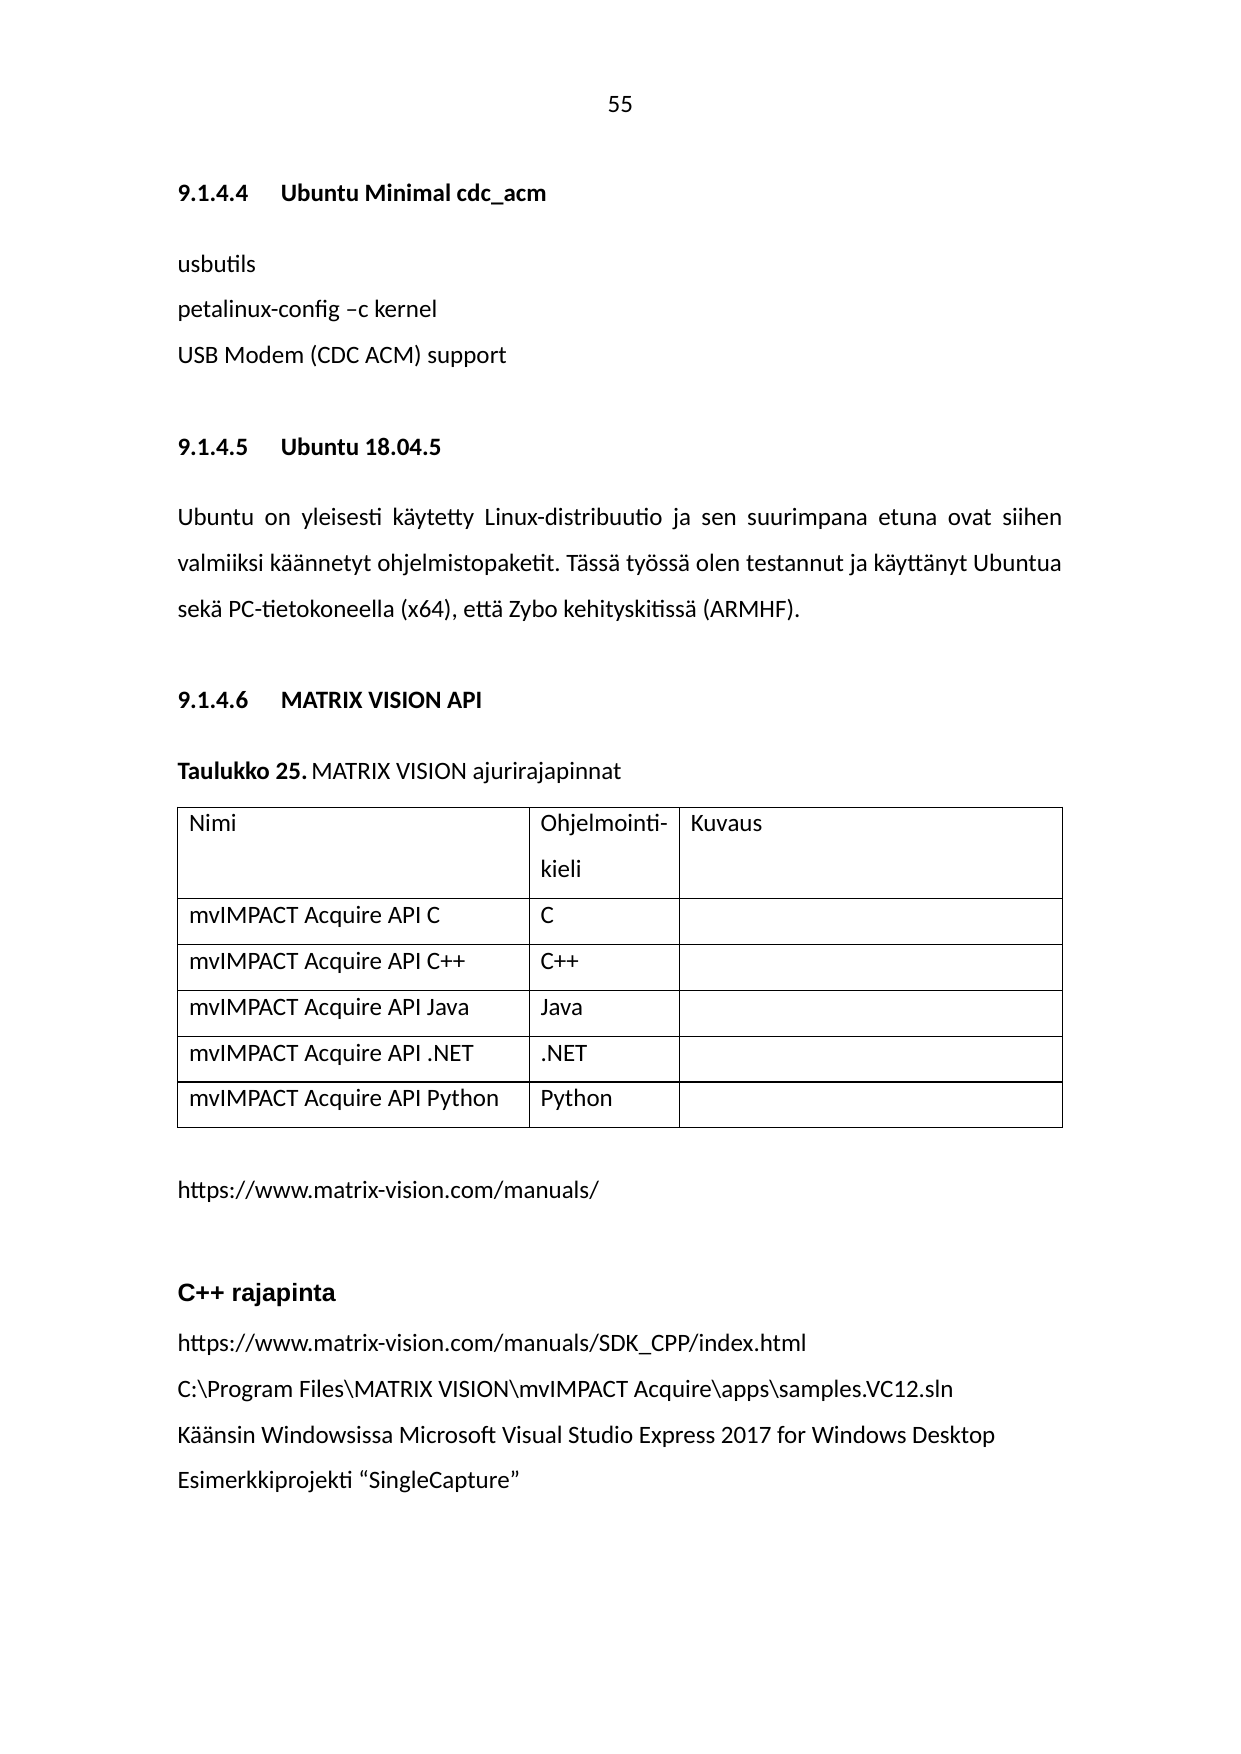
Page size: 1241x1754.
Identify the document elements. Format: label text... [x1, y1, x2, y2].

text Käänsin Windowsissa Microsoft Visual Studio Express 2017 for Windows Desktop [177, 1419, 1063, 1449]
text Ubuntu on yleisesti käytetty Linux-distribuutio ja sen suurimpana etuna ovat siihen valmiiksi käännetyt ohjelmistopaketit. Tässä työssä olen testannut ja käyttänyt Ubuntua sekä PC-tietokoneella (x64), että Zybo kehityskitissä (ARMHF). [177, 502, 1063, 623]
table_cell mvIMPACT Acquire API C++ [178, 945, 529, 990]
table_cell [680, 991, 1062, 1036]
text usbutils [177, 248, 1063, 278]
text Taulukko 25. MATRIX VISION ajurirajapinnat [177, 755, 1063, 786]
subtitle C++ rajapinta [177, 1278, 1063, 1307]
table_header Ohjelmointi-kieli [530, 808, 679, 898]
subtitle Ubuntu Minimal cdc_acm [177, 177, 1063, 208]
text https://www.matrix-vision.com/manuals/ [177, 1174, 1063, 1204]
table_cell mvIMPACT Acquire API Python [178, 1083, 529, 1127]
table_cell mvIMPACT Acquire API Java [178, 991, 529, 1036]
table_cell C [530, 899, 679, 944]
table_cell [680, 899, 1062, 944]
table_cell Java [530, 991, 679, 1036]
text USB Modem (CDC ACM) support [177, 339, 1063, 370]
table_cell mvIMPACT Acquire API C [178, 899, 529, 944]
subtitle Ubuntu 18.04.5 [177, 431, 1063, 461]
table_cell .NET [530, 1037, 679, 1081]
text C:\Program Files\MATRIX VISION\mvIMPACT Acquire\apps\samples.VC12.sln [177, 1373, 1063, 1404]
text Esimerkkiprojekti “SingleCapture” [177, 1464, 1063, 1495]
table_header Nimi [178, 808, 529, 898]
subtitle MATRIX VISION API [177, 684, 1063, 715]
text petalinux-config –c kernel [177, 294, 1063, 324]
text https://www.matrix-vision.com/manuals/SDK_CPP/index.html [177, 1327, 1063, 1358]
table_cell [680, 1037, 1062, 1081]
table_cell mvIMPACT Acquire API .NET [178, 1037, 529, 1081]
table_cell [680, 945, 1062, 990]
table_header Kuvaus [680, 808, 1062, 898]
table_cell C++ [530, 945, 679, 990]
table_cell Python [530, 1083, 679, 1127]
table_cell [680, 1083, 1062, 1127]
